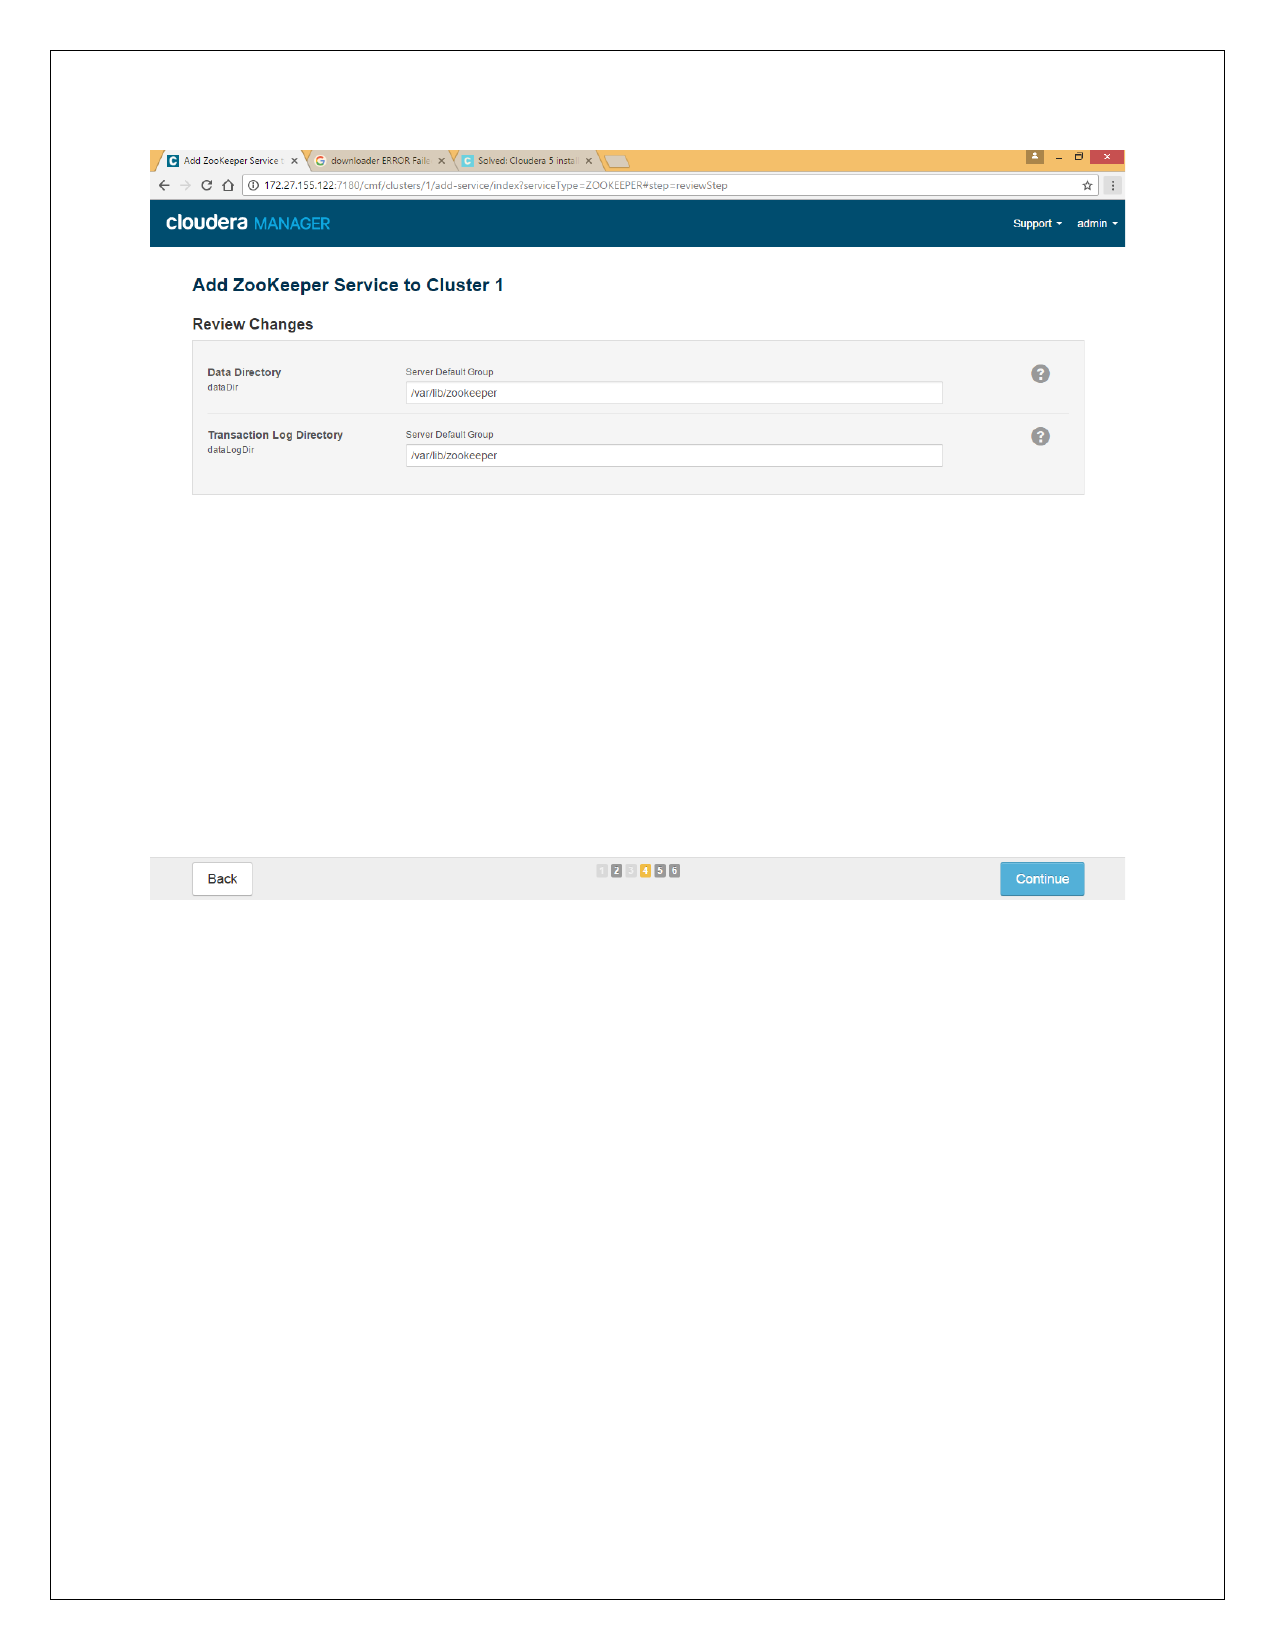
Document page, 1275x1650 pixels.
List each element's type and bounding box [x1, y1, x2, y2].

picture [179, 215, 204, 229]
picture [167, 218, 175, 229]
picture [150, 248, 1125, 900]
picture [207, 215, 227, 229]
picture [238, 218, 247, 229]
picture [150, 150, 1125, 199]
picture [231, 218, 236, 229]
